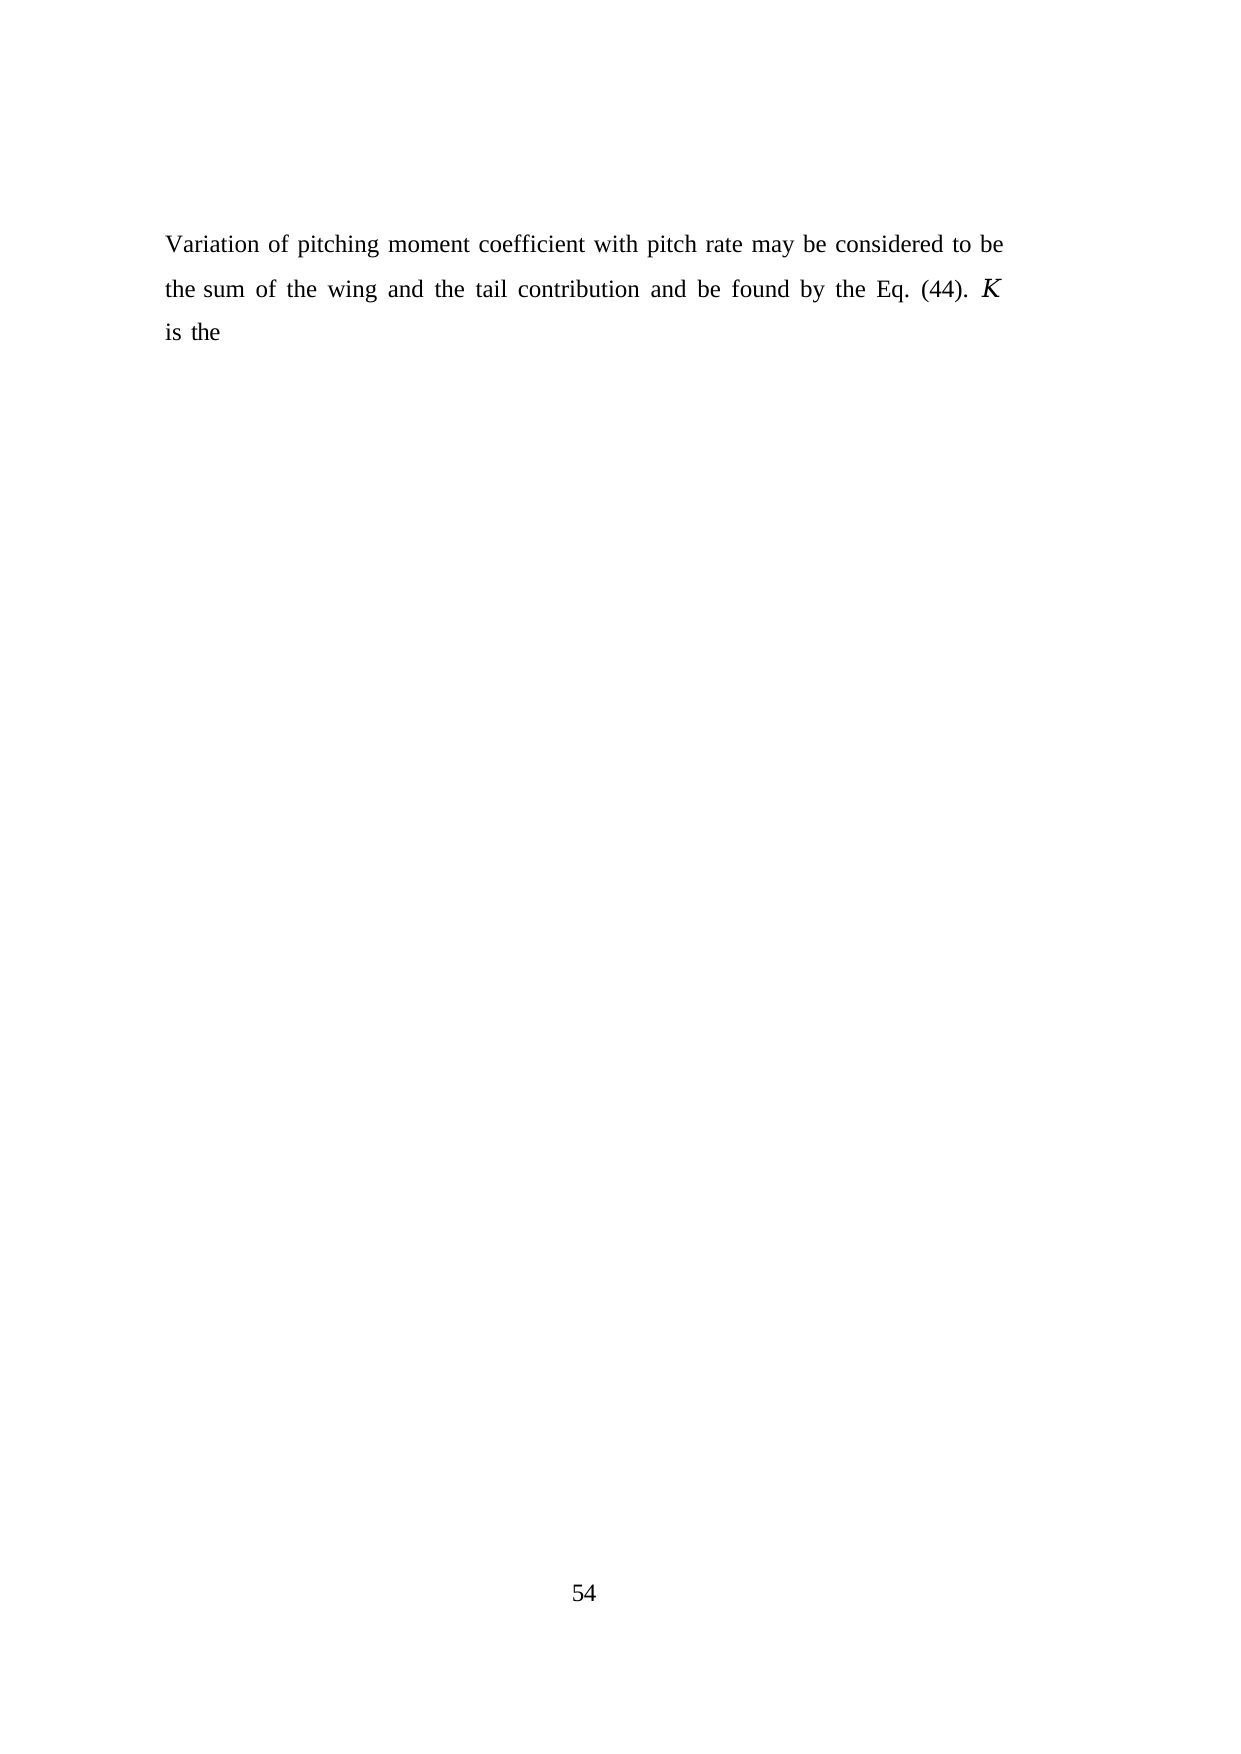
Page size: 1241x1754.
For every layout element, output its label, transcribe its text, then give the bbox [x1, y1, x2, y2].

text Variation of pitching moment coefficient with pitch rate may be considered to be the sum of the wing and the tail contribution and be found by the Eq. (44). 𝐾 is the [165, 229, 1004, 346]
